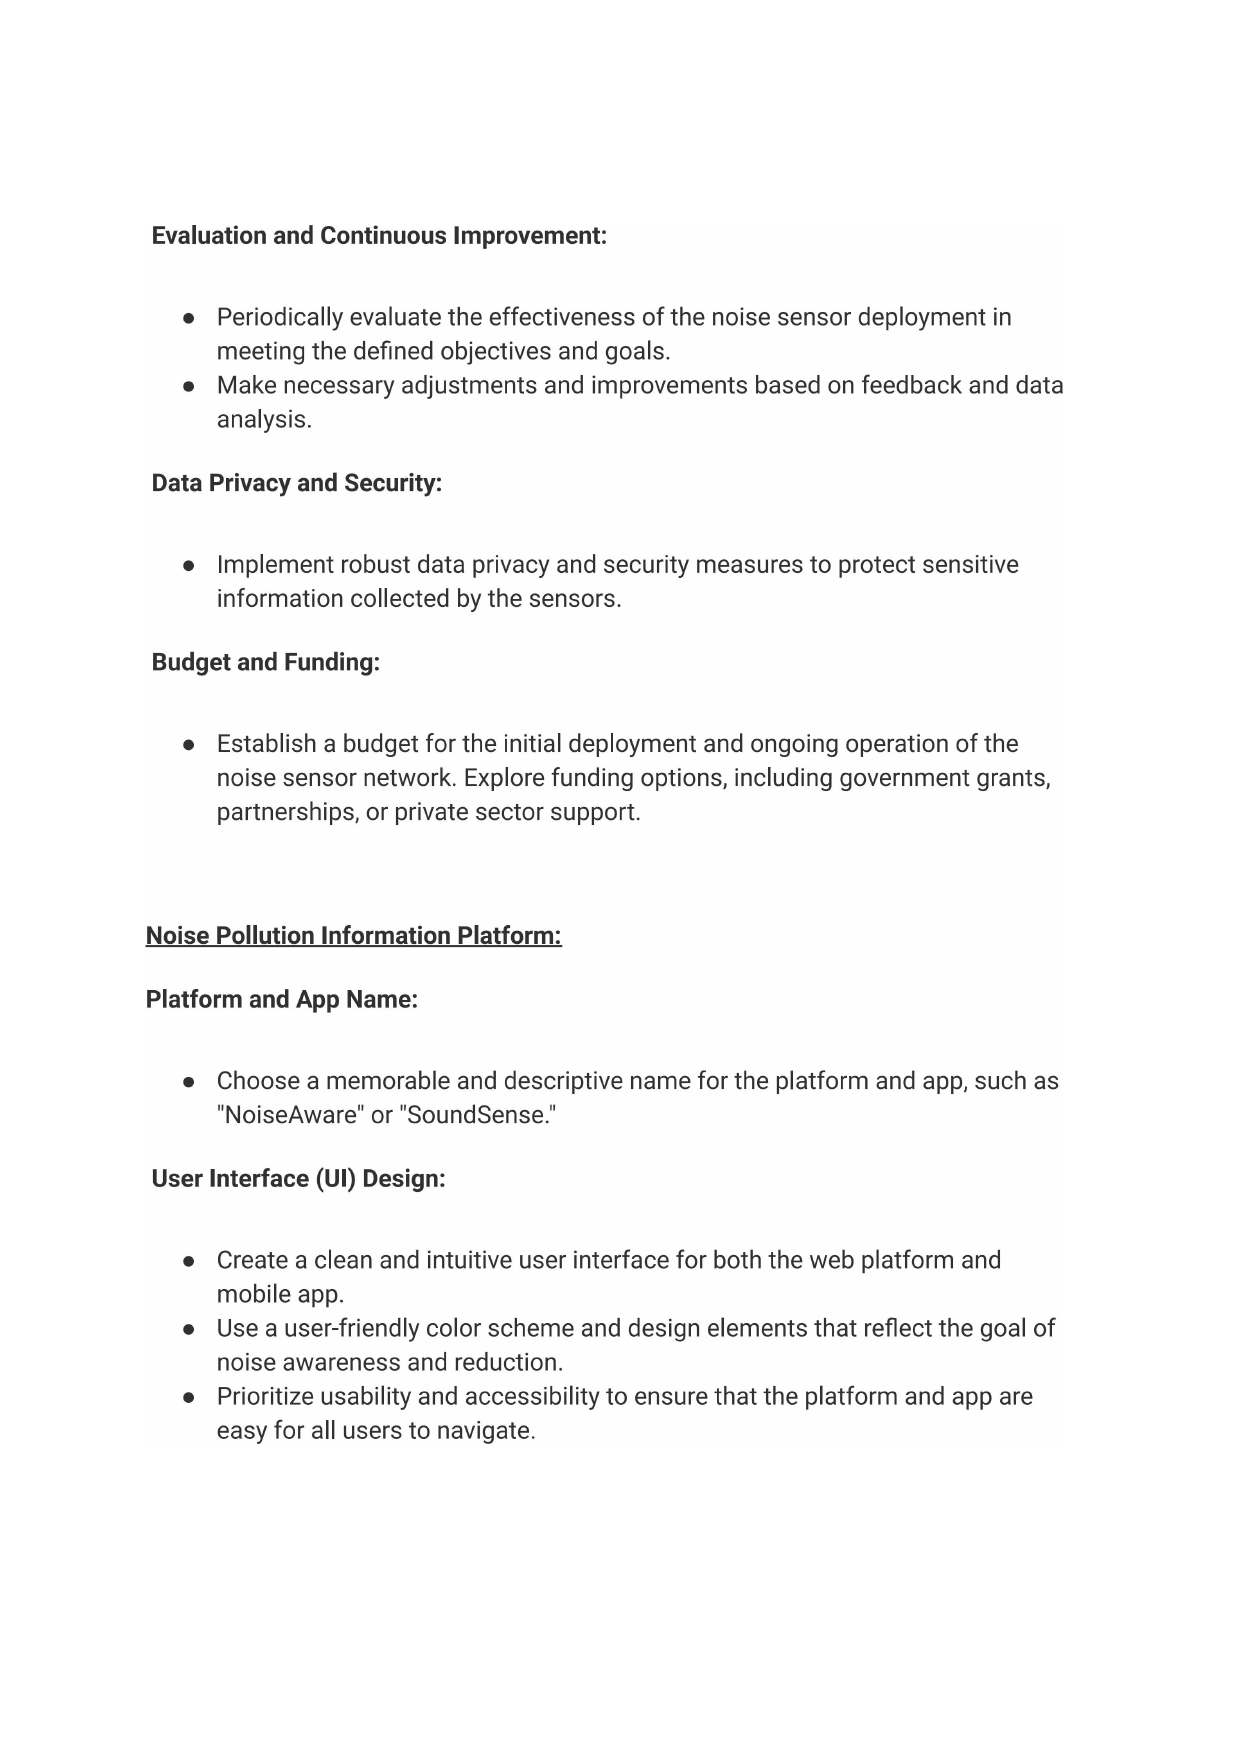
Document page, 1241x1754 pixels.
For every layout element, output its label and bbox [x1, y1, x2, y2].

picture [144, 225, 1064, 1445]
